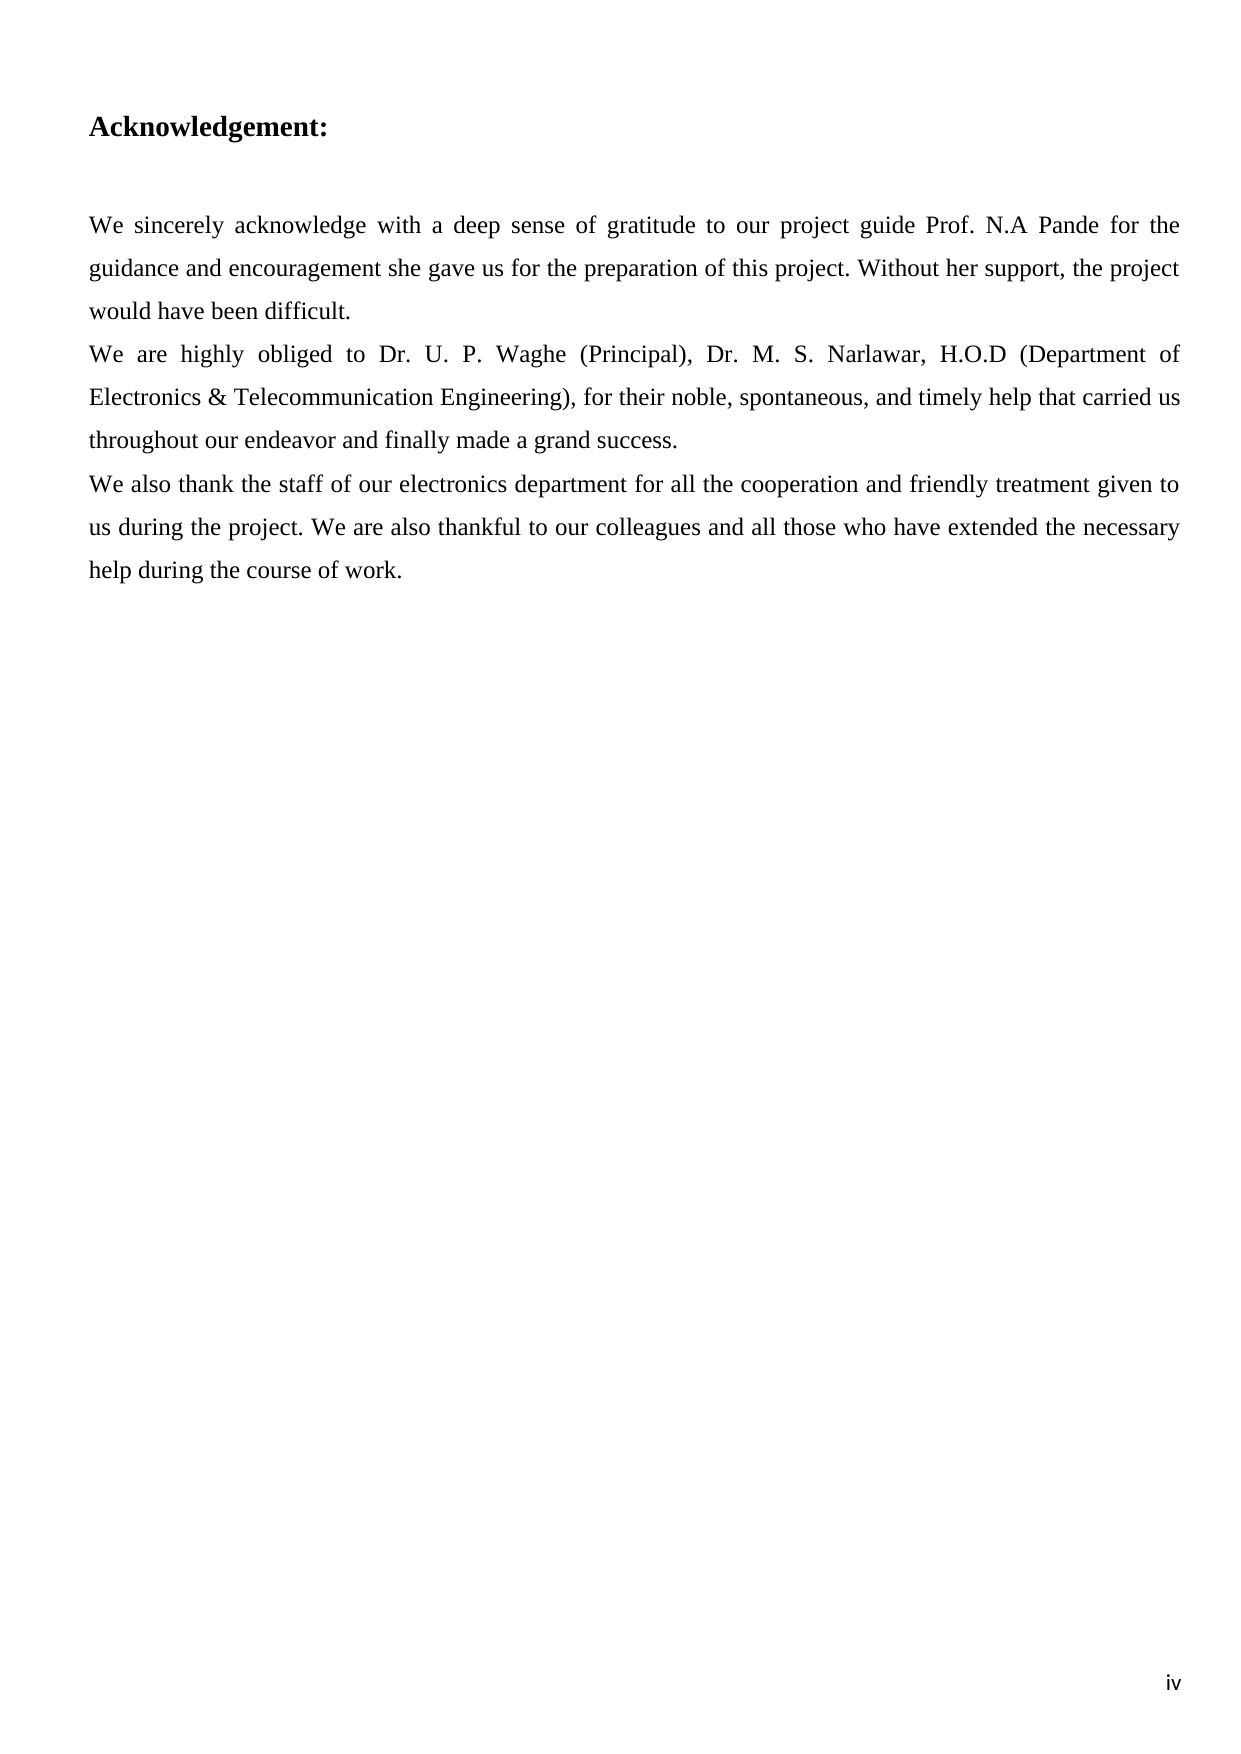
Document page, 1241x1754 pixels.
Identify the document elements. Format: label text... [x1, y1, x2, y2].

text We also thank the staff of our electronics department for all the cooperation and friendly treatment given to us during the project. We are also thankful to our colleagues and all those who have extended the necessary help during the course of work. [89, 469, 1181, 584]
text We sincerely acknowledge with a deep sense of gratitude to our project guide Prof. N.A Pande for the guidance and encouragement she gave us for the preparation of this project. Without her support, the project would have been difficult. [89, 210, 1181, 325]
text We are highly obliged to Dr. U. P. Waghe (Principal), Dr. M. S. Narlawar, H.O.D (Department of Electronics & Telecommunication Engineering), for their noble, spontaneous, and timely help that carried us throughout our endeavor and finally made a grand success. [89, 339, 1181, 454]
text Acknowledgement: [89, 109, 1181, 143]
